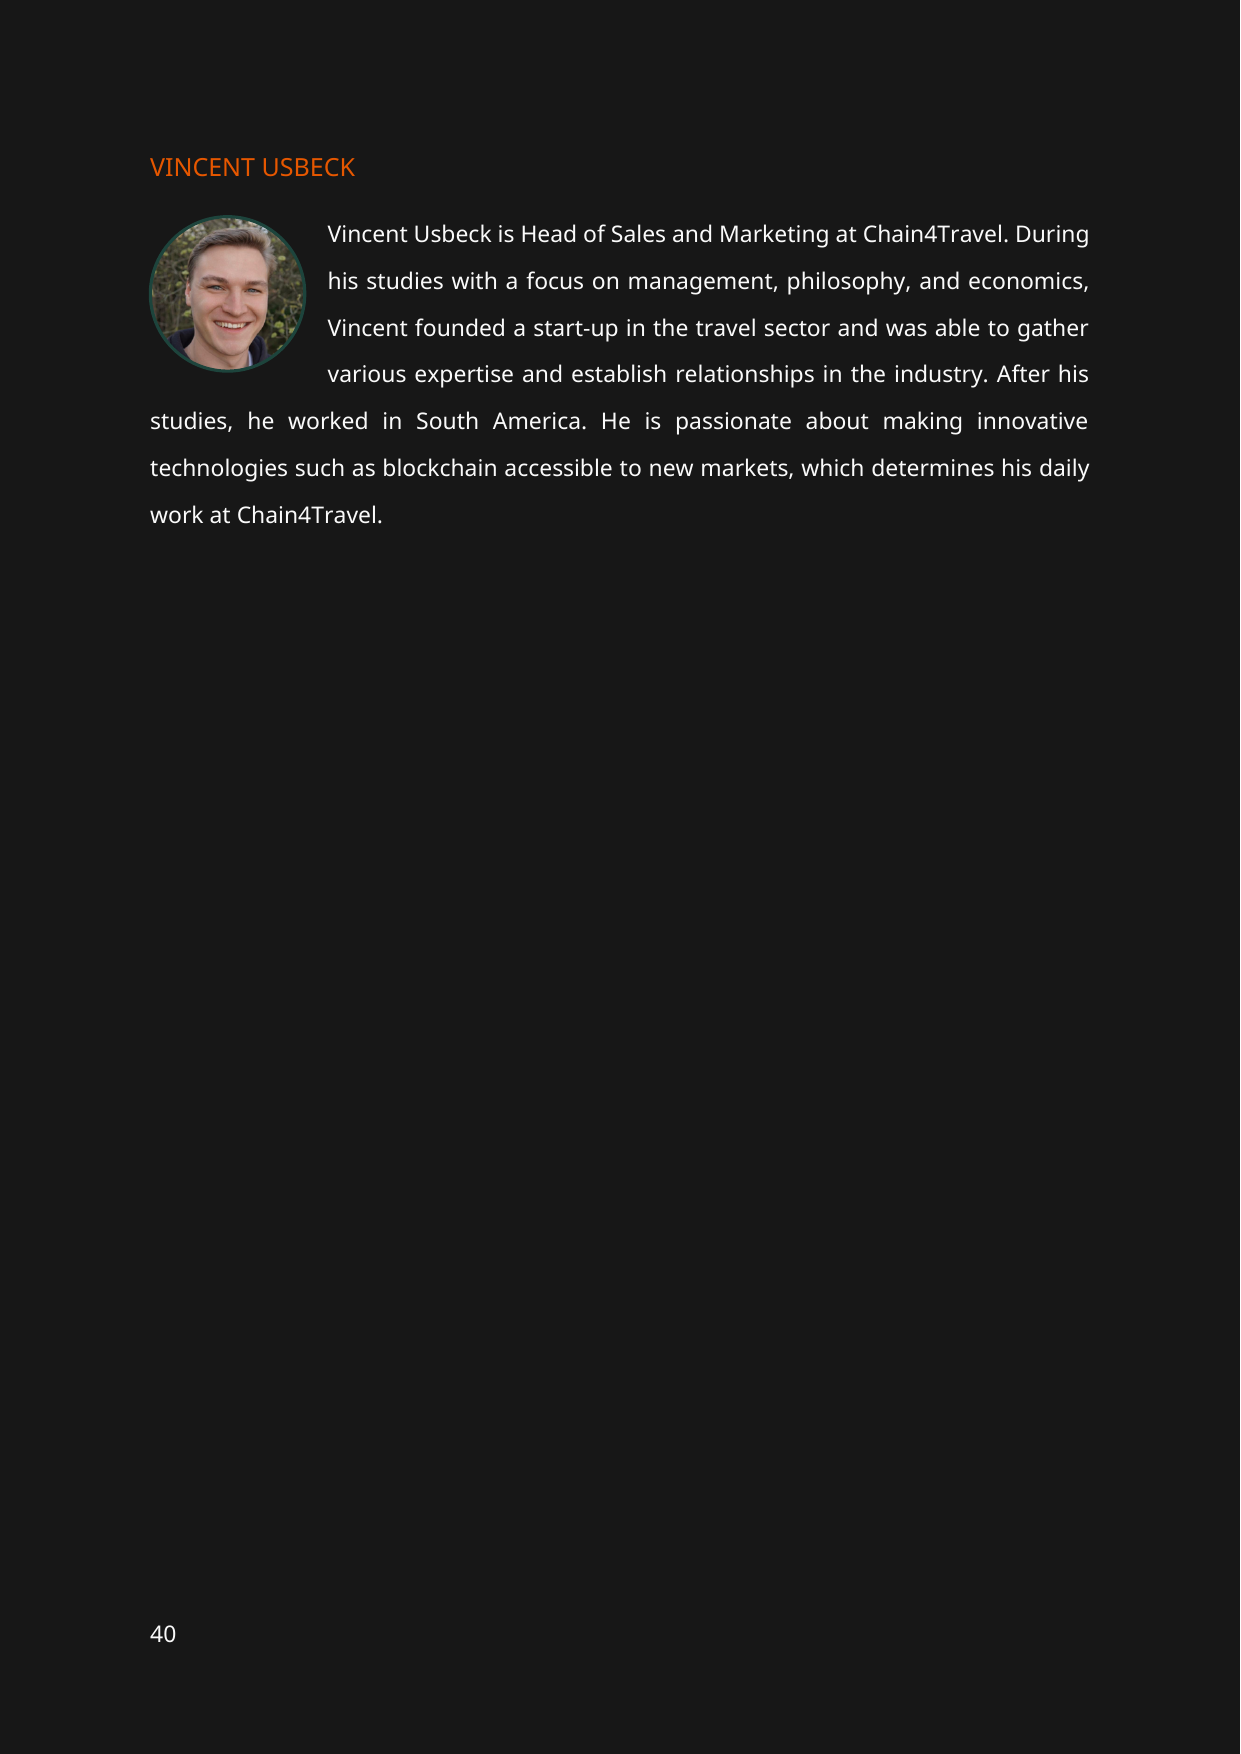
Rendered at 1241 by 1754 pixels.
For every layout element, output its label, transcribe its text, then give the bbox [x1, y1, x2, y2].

picture [152, 219, 303, 369]
subtitle Vincent Usbeck [150, 150, 1090, 184]
text Vincent Usbeck is Head of Sales and Marketing at Chain4Travel. During his studies with a focus on management, philosophy, and economics, Vincent founded a start-up in the travel sector and was able to gather various expertise and establish relationships in the industry. After his studies, he worked in South America. He is passionate about making innovative technologies such as blockchain accessible to new markets, which determines his daily work at Chain4Travel. [150, 218, 1090, 530]
